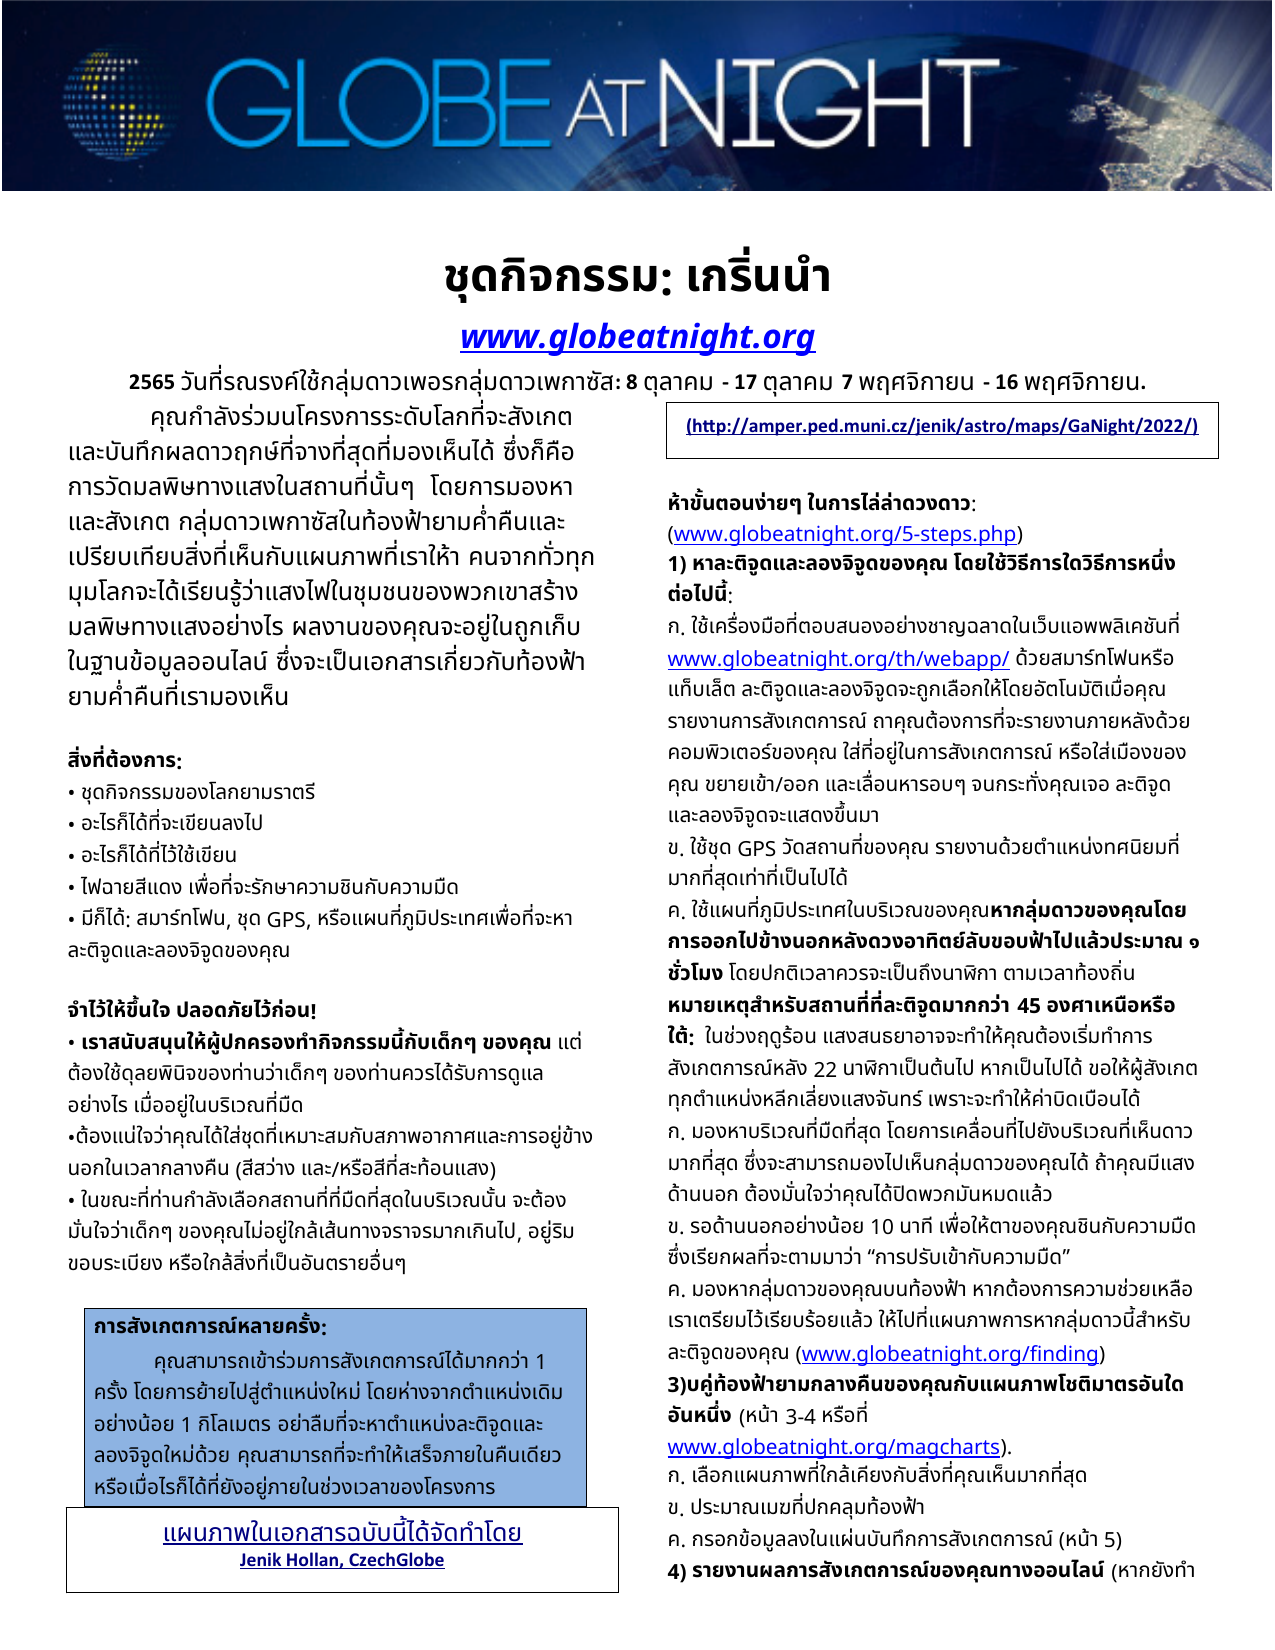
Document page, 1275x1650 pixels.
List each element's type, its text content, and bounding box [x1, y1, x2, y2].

text • เราสนับสนุนให้ผู้ปกครองทำกิจกรรมนี้กับเด็กๆ ของคุณ แต่ต้องใช้ดุลยพินิจของท่านว่าเด็กๆ ของท่านควรได้รับการดูแลอย่างไร เมื่ออยู่ในบริเวณที่มืด [67, 1027, 600, 1121]
text คุณกำลังร่วมนโครงการระดับโลกที่จะสังเกตและบันทึกผลดาวฤกษ์ที่จางที่สุดที่มองเห็นได้ ซึ่งก็คือการวัดมลพิษทางแสงในสถานที่นั้นๆ โดยการมองหาและสังเกต กลุ่มดาวเพกาซัสในท้องฟ้ายามค่ำคืนและเปรียบเทียบสิ่งที่เห็นกับแผนภาพที่เราให้า คนจากทั่วทุกมุมโลกจะได้เรียนรู้ว่าแสงไฟในชุมชนของพวกเขาสร้างมลพิษทางแสงอย่างไร ผลงานของคุณจะอยู่ในถูกเก็บในฐานข้อมูลออนไลน์ ซึ่งจะเป็นเอกสารเกี่ยวกับท้องฟ้ายามค่ำคืนที่เรามองเห็น [67, 402, 600, 711]
text ข. ประมาณเมฆที่ปกคลุมท้องฟ้า [667, 1492, 1200, 1524]
text • อะไรก็ได้ที่ไว้ใช้เขียน [67, 840, 600, 872]
text แผนภาพในเอกสารฉบับนี้ได้จัดทำโดย Jenik Hollan, CzechGlobe (http://amper.ped.muni.cz/jenik/astro/maps/GaNight/2022/) [67, 1508, 618, 1592]
text 2565 วันที่รณรงค์ใช้กลุ่มดาวเพอรกลุ่มดาวเพกาซัส: 8 ตุลาคม - 17 ตุลาคม 7 พฤศจิกายน - 16 พฤศจิกายน. [75, 367, 1200, 396]
text 1) หาละติจูดและลองจิจูดของคุณ โดยใช้วิธีการใดวิธีการหนึ่งต่อไปนี้: [667, 548, 1200, 611]
text แผนภาพในเอกสารฉบับนี้ได้จัดทำโดย Jenik Hollan, CzechGlobe (http://amper.ped.muni.cz/jenik/astro/maps/GaNight/2022/) [667, 403, 1218, 458]
text จำไว้ให้ขึ้นใจ ปลอดภัยไว้ก่อน! [67, 995, 600, 1027]
text • อะไรก็ได้ที่จะเขียนลงไป [67, 809, 600, 840]
text • มีก็ได้: สมาร์ทโฟน, ชุด GPS, หรือแผนที่ภูมิประเทศเพื่อที่จะหาละติจูดและลองจิจูดของคุณ [67, 904, 600, 967]
text ค. ใช้แผนที่ภูมิประเทศในบริเวณของคุณหากลุ่มดาวของคุณโดยการออกไปข้างนอกหลังดวงอาทิตย์ลับขอบฟ้าไปแล้วประมาณ ๑ ชั่วโมง โดยปกติเวลาควรจะเป็นถึงนาฬิกา ตามเวลาท้องถิ่น หมายเหตุสำหรับสถานที่ที่ละติจูดมากกว่า 45 องศาเหนือหรือใต้: ในช่วงฤดูร้อน แสงสนธยาอาจจะทำให้คุณต้องเริ่มทำการสังเกตการณ์หลัง 22 นาฬิกาเป็นต้นไป หากเป็นไปได้ ขอให้ผู้สังเกตทุกตำแหน่งหลีกเลี่ยงแสงจันทร์ เพราะจะทำให้ค่าบิดเบือนได้ ก. มองหาบริเวณที่มืดที่สุด โดยการเคลื่อนที่ไปยังบริเวณที่เห็นดาวมากที่สุด ซึ่งจะสามารถมองไปเห็นกลุ่มดาวของคุณได้ ถ้าคุณมีแสงด้านนอก ต้องมั่นใจว่าคุณได้ปิดพวกมันหมดแล้ว ข. รอด้านนอกอย่างน้อย 10 นาที เพื่อให้ตาของคุณชินกับความมืด ซึ่งเรียกผลที่จะตามมาว่า “การปรับเข้ากับความมืด” [667, 895, 1200, 1274]
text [667, 1556, 1200, 1587]
text คุณสามารถเข้าร่วมการสังเกตการณ์ได้มากกว่า 1 ครั้ง โดยการย้ายไปสู่ตำแหน่งใหม่ โดยห่างจากตำแหน่งเดิมอย่างน้อย 1 กิโลเมตร อย่าลืมที่จะหาตำแหน่งละติจูดและลองจิจูดใหม่ด้วย คุณสามารถที่จะทำให้เสร็จภายในคืนเดียวหรือเมื่อไรก็ได้ที่ยังอยู่ภายในช่วงเวลาของโครงการ [85, 1343, 586, 1506]
text ข. ใช้ชุด GPS วัดสถานที่ของคุณ รายงานด้วยตำแหน่งทศนิยมที่มากที่สุดเท่าที่เป็นไปได้ [667, 832, 1200, 895]
text • ชุดกิจกรรมของโลกยามราตรี [67, 777, 600, 809]
text ก. เลือกแผนภาพที่ใกล้เคียงกับสิ่งที่คุณเห็นมากที่สุด [667, 1461, 1200, 1492]
text ค. กรอกข้อมูลลงในแผ่นบันทึกการสังเกตการณ์ (หน้า 5) [667, 1524, 1200, 1556]
text ก. ใช้เครื่องมือที่ตอบสนองอย่างชาญฉลาดในเว็บแอพพลิเคชันที่ www.globeatnight.org/th/webapp/ ด้วยสมาร์ทโฟนหรือแท็บเล็ต ละติจูดและลองจิจูดจะถูกเลือกให้โดยอัตโนมัติเมื่อคุณรายงานการสังเกตการณ์ ถาคุณต้องการที่จะรายงานภายหลังด้วยคอมพิวเตอร์ของคุณ ใส่ที่อยู่ในการสังเกตการณ์ หรือใส่เมืองของคุณ ขยายเข้า/ออก และเลื่อนหารอบๆ จนกระทั่งคุณเจอ ละติจูดและลองจิจูดจะแสดงขึ้นมา [667, 611, 1200, 832]
text ชุดกิจกรรม: เกริ่นนำ [75, 191, 1200, 312]
text www.globeatnight.org [75, 312, 1200, 358]
text ค. มองหากลุ่มดาวของคุณบนท้องฟ้า หากต้องการความช่วยเหลือ เราเตรียมไว้เรียบร้อยแล้ว ให้ไปที่แผนภาพการหากลุ่มดาวนี้สำหรับละติจูดของคุณ (www.globeatnight.org/finding) 3)บคู่ท้องฟ้ายามกลางคืนของคุณกับแผนภาพโชติมาตรอันใดอันหนึ่ง (หน้า 3-4 หรือที่ www.globeatnight.org/magcharts). [667, 1274, 1200, 1461]
text •ต้องแน่ใจว่าคุณได้ใส่ชุดที่เหมาะสมกับสภาพอากาศและการอยู่ข้างนอกในเวลากลางคืน (สีสว่าง และ/หรือสีที่สะท้อนแสง) [67, 1121, 600, 1185]
text การสังเกตการณ์หลายครั้ง: [85, 1309, 586, 1343]
text ห้าขั้นตอนง่ายๆ ในการไล่ล่าดวงดาว: (www.globeatnight.org/5-steps.php) [667, 488, 1200, 548]
text • ไฟฉายสีแดง เพื่อที่จะรักษาความชินกับความมืด [67, 872, 600, 904]
text สิ่งที่ต้องการ: [67, 745, 600, 777]
text • ในขณะที่ท่านกำลังเลือกสถานที่ที่มืดที่สุดในบริเวณนั้น จะต้องมั่นใจว่าเด็กๆ ของคุณไม่อยู่ใกล้เส้นทางจราจรมากเกินไป, อยู่ริมขอบระเบียง หรือใกล้สิ่งที่เป็นอันตรายอื่นๆ [67, 1185, 600, 1279]
